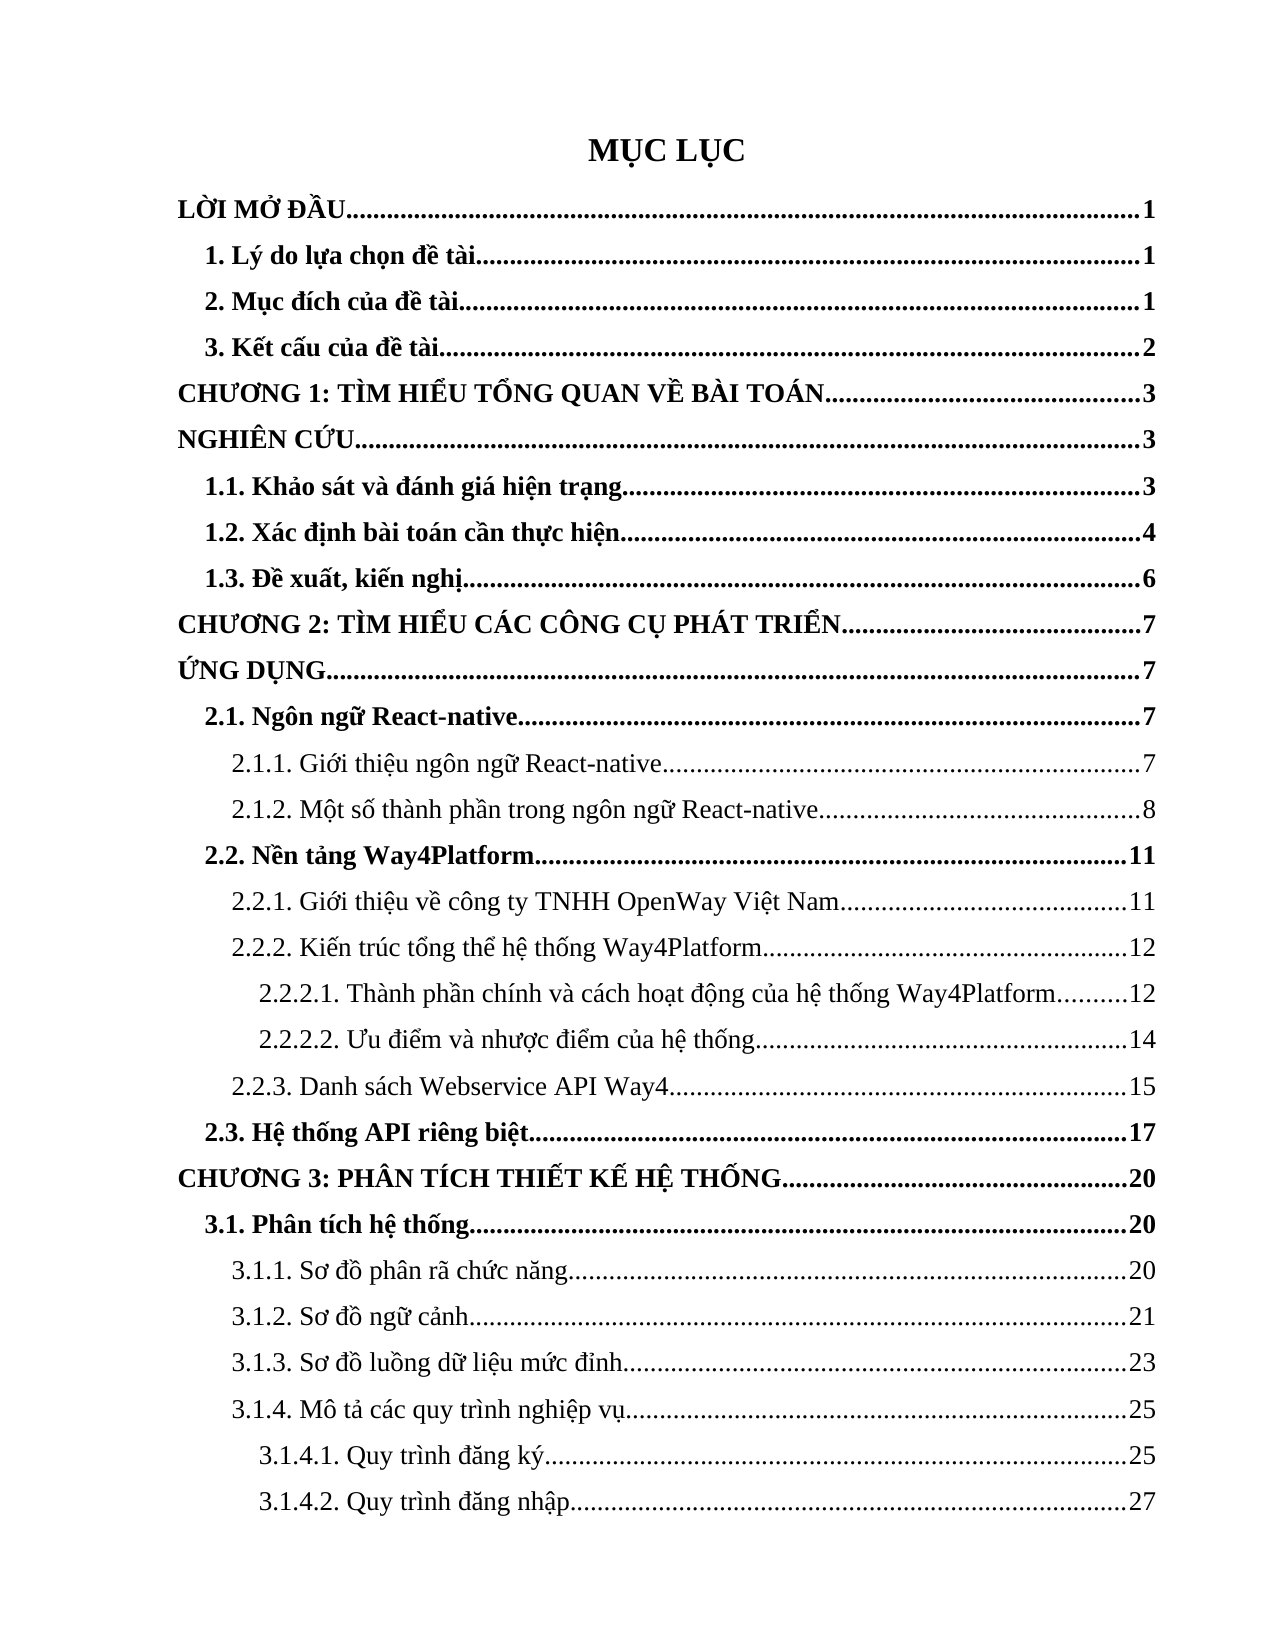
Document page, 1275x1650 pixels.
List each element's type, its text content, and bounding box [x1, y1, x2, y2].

text 2.2.2.2. Ưu điểm và nhược điểm của hệ thống 14 [258, 1023, 1157, 1055]
text 3.1.1. Sơ đồ phân rã chức năng 20 [231, 1254, 1157, 1285]
text 2.3. Hệ thống API riêng biệt 17 [204, 1116, 1157, 1147]
text LỜI MỞ ĐẦU 1 [177, 193, 1157, 224]
text 3.1.4. Mô tả các quy trình nghiệp vụ 25 [231, 1393, 1157, 1424]
text 1.2. Xác định bài toán cần thực hiện 4 [204, 516, 1157, 547]
text ỨNG DỤNG 7 [177, 654, 1157, 686]
text NGHIÊN CỨU 3 [177, 424, 1157, 455]
text CHƯƠNG 2: TÌM HIỂU CÁC CÔNG CỤ PHÁT TRIỂN 7 [177, 608, 1157, 639]
text MỤC LỤC [177, 131, 1157, 169]
text CHƯƠNG 3: PHÂN TÍCH THIẾT KẾ HỆ THỐNG 20 [177, 1162, 1157, 1193]
text 1.1. Khảo sát và đánh giá hiện trạng 3 [204, 470, 1157, 501]
text 3.1.4.2. Quy trình đăng nhập 27 [258, 1485, 1157, 1516]
text 2.2.2. Kiến trúc tổng thể hệ thống Way4Platform 12 [231, 931, 1157, 962]
text 1.3. Đề xuất, kiến nghị 6 [204, 562, 1157, 593]
text 3.1.2. Sơ đồ ngữ cảnh 21 [231, 1300, 1157, 1332]
text 3. Kết cấu của đề tài 2 [204, 331, 1157, 362]
text 3.1.4.1. Quy trình đăng ký 25 [258, 1439, 1157, 1470]
text 2.2.1. Giới thiệu về công ty TNHH OpenWay Việt Nam 11 [231, 885, 1157, 916]
text 3.1. Phân tích hệ thống 20 [204, 1208, 1157, 1239]
text 2.1.1. Giới thiệu ngôn ngữ React-native 7 [231, 747, 1157, 778]
text 3.1.3. Sơ đồ luồng dữ liệu mức đỉnh 23 [231, 1347, 1157, 1378]
text 2.2.3. Danh sách Webservice API Way4 15 [231, 1070, 1157, 1101]
text 1. Lý do lựa chọn đề tài 1 [204, 239, 1157, 270]
text 2. Mục đích của đề tài 1 [204, 285, 1157, 316]
text 2.2. Nền tảng Way4Platform 11 [204, 839, 1157, 870]
text 2.1.2. Một số thành phần trong ngôn ngữ React-native 8 [231, 793, 1157, 824]
text 2.2.2.1. Thành phần chính và cách hoạt động của hệ thống Way4Platform 12 [258, 977, 1157, 1008]
text CHƯƠNG 1: TÌM HIỂU TỔNG QUAN VỀ BÀI TOÁN 3 [177, 377, 1157, 409]
text 2.1. Ngôn ngữ React-native 7 [204, 701, 1157, 732]
